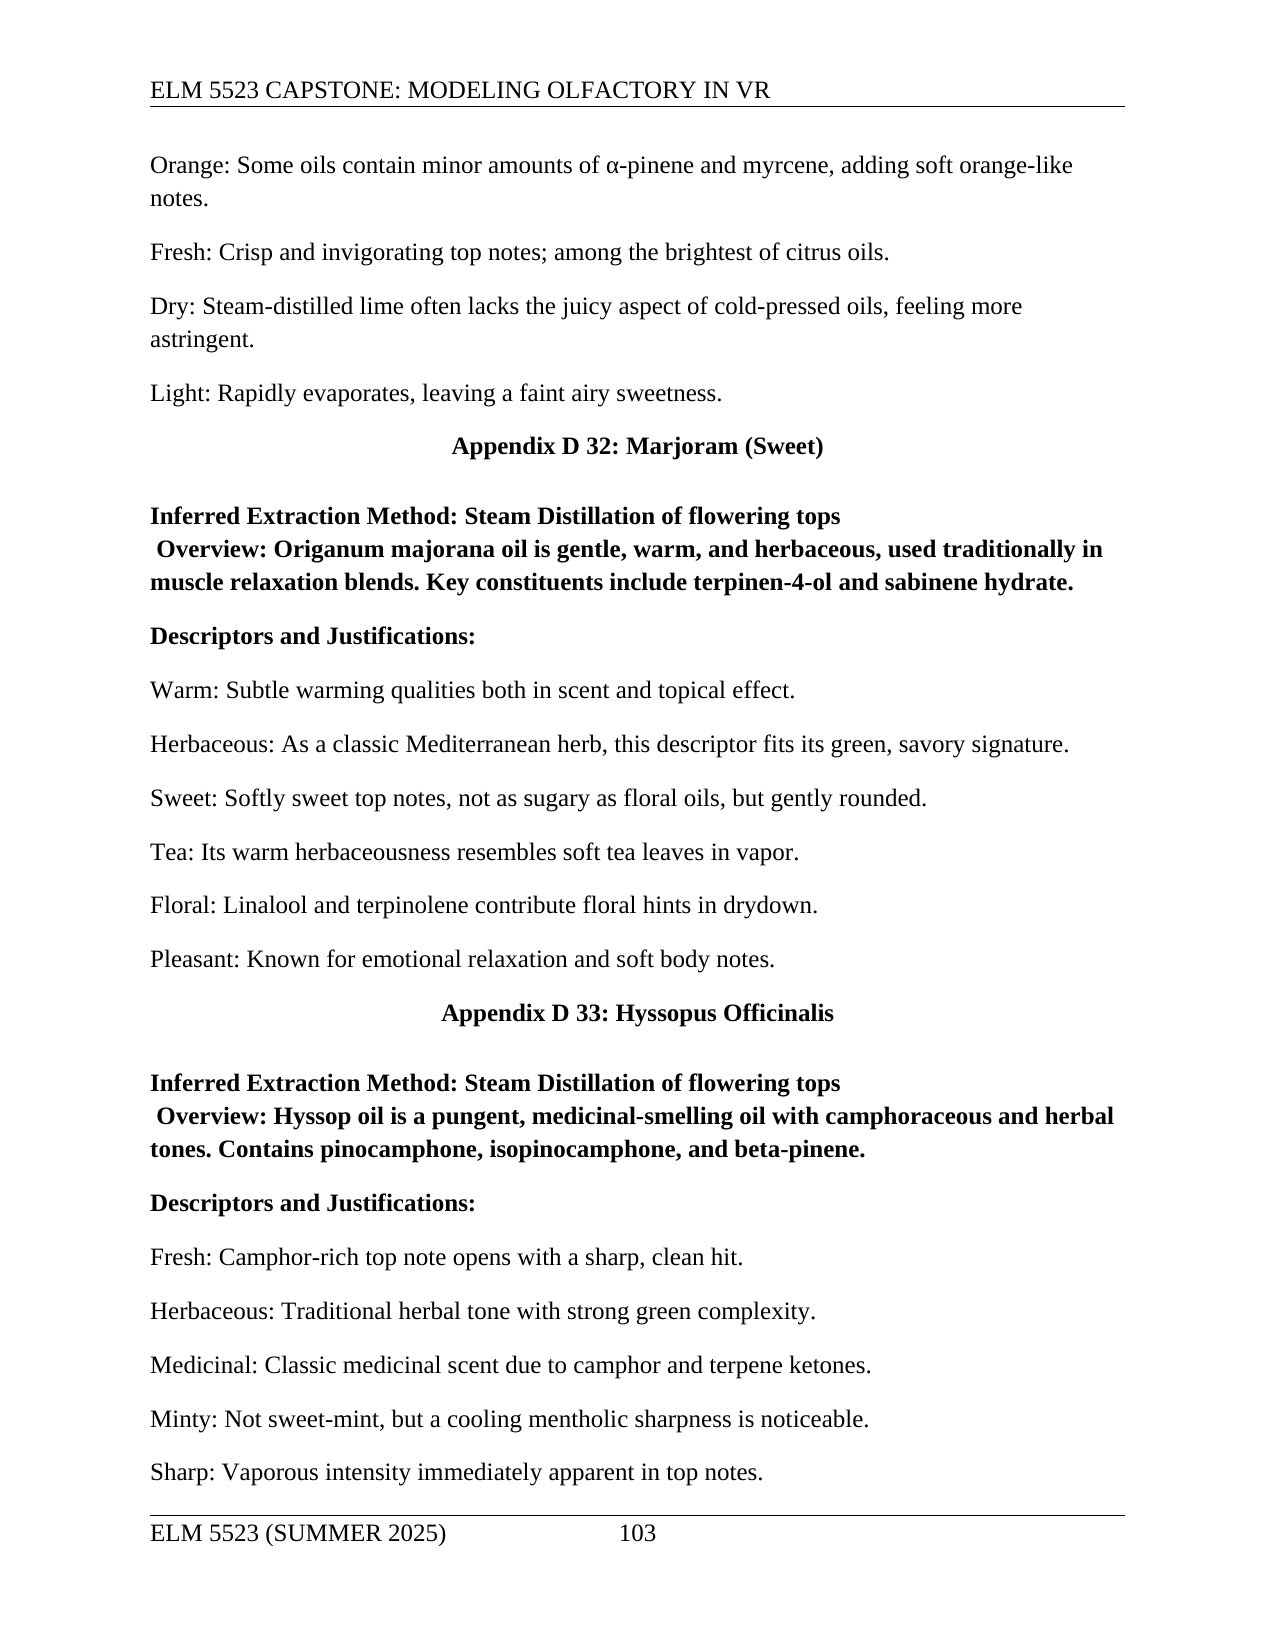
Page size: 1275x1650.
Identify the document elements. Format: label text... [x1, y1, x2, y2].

text Orange: Some oils contain minor amounts of α-pinene and myrcene, adding soft orange-like notes. [150, 150, 1125, 212]
text Medicinal: Classic medicinal scent due to camphor and terpene ketones. [150, 1350, 1125, 1378]
text Fresh: Camphor-rich top note opens with a sharp, clean hit. [150, 1242, 1125, 1271]
text Minty: Not sweet-mint, but a cooling mentholic sharpness is noticeable. [150, 1404, 1125, 1432]
text Appendix D 32: Marjoram (Sweet) [150, 431, 1125, 460]
text Herbaceous: Traditional herbal tone with strong green complexity. [150, 1296, 1125, 1325]
text Descriptors and Justifications: [150, 621, 1125, 650]
text Floral: Linalool and terpinolene contribute floral hints in drydown. [150, 891, 1125, 919]
text Dry: Steam-distilled lime often lacks the juicy aspect of cold-pressed oils, feeling more astringent. [150, 291, 1125, 352]
text Descriptors and Justifications: [150, 1188, 1125, 1217]
text Light: Rapidly evaporates, leaving a faint airy sweetness. [150, 378, 1125, 406]
text Appendix D 33: Hyssopus Officinalis [150, 998, 1125, 1027]
text Warm: Subtle warming qualities both in scent and topical effect. [150, 675, 1125, 704]
text Fresh: Crisp and invigorating top notes; among the brightest of citrus oils. [150, 237, 1125, 266]
text Inferred Extraction Method: Steam Distillation of flowering tops Overview: Hyssop oil is a pungent, medicinal-smelling oil with camphoraceous and herbal tones. Contains pinocamphone, isopinocamphone, and beta-pinene. [150, 1068, 1125, 1163]
text Sharp: Vaporous intensity immediately apparent in top notes. [150, 1457, 1125, 1486]
text Pleasant: Known for emotional relaxation and soft body notes. [150, 944, 1125, 973]
text Inferred Extraction Method: Steam Distillation of flowering tops Overview: Origanum majorana oil is gentle, warm, and herbaceous, used traditionally in muscle relaxation blends. Key constituents include terpinen-4-ol and sabinene hydrate. [150, 501, 1125, 596]
text Herbaceous: As a classic Mediterranean herb, this descriptor fits its green, savory signature. [150, 729, 1125, 758]
text Tea: Its warm herbaceousness resembles soft tea leaves in vapor. [150, 837, 1125, 866]
text Sweet: Softly sweet top notes, not as sugary as floral oils, but gently rounded. [150, 783, 1125, 812]
